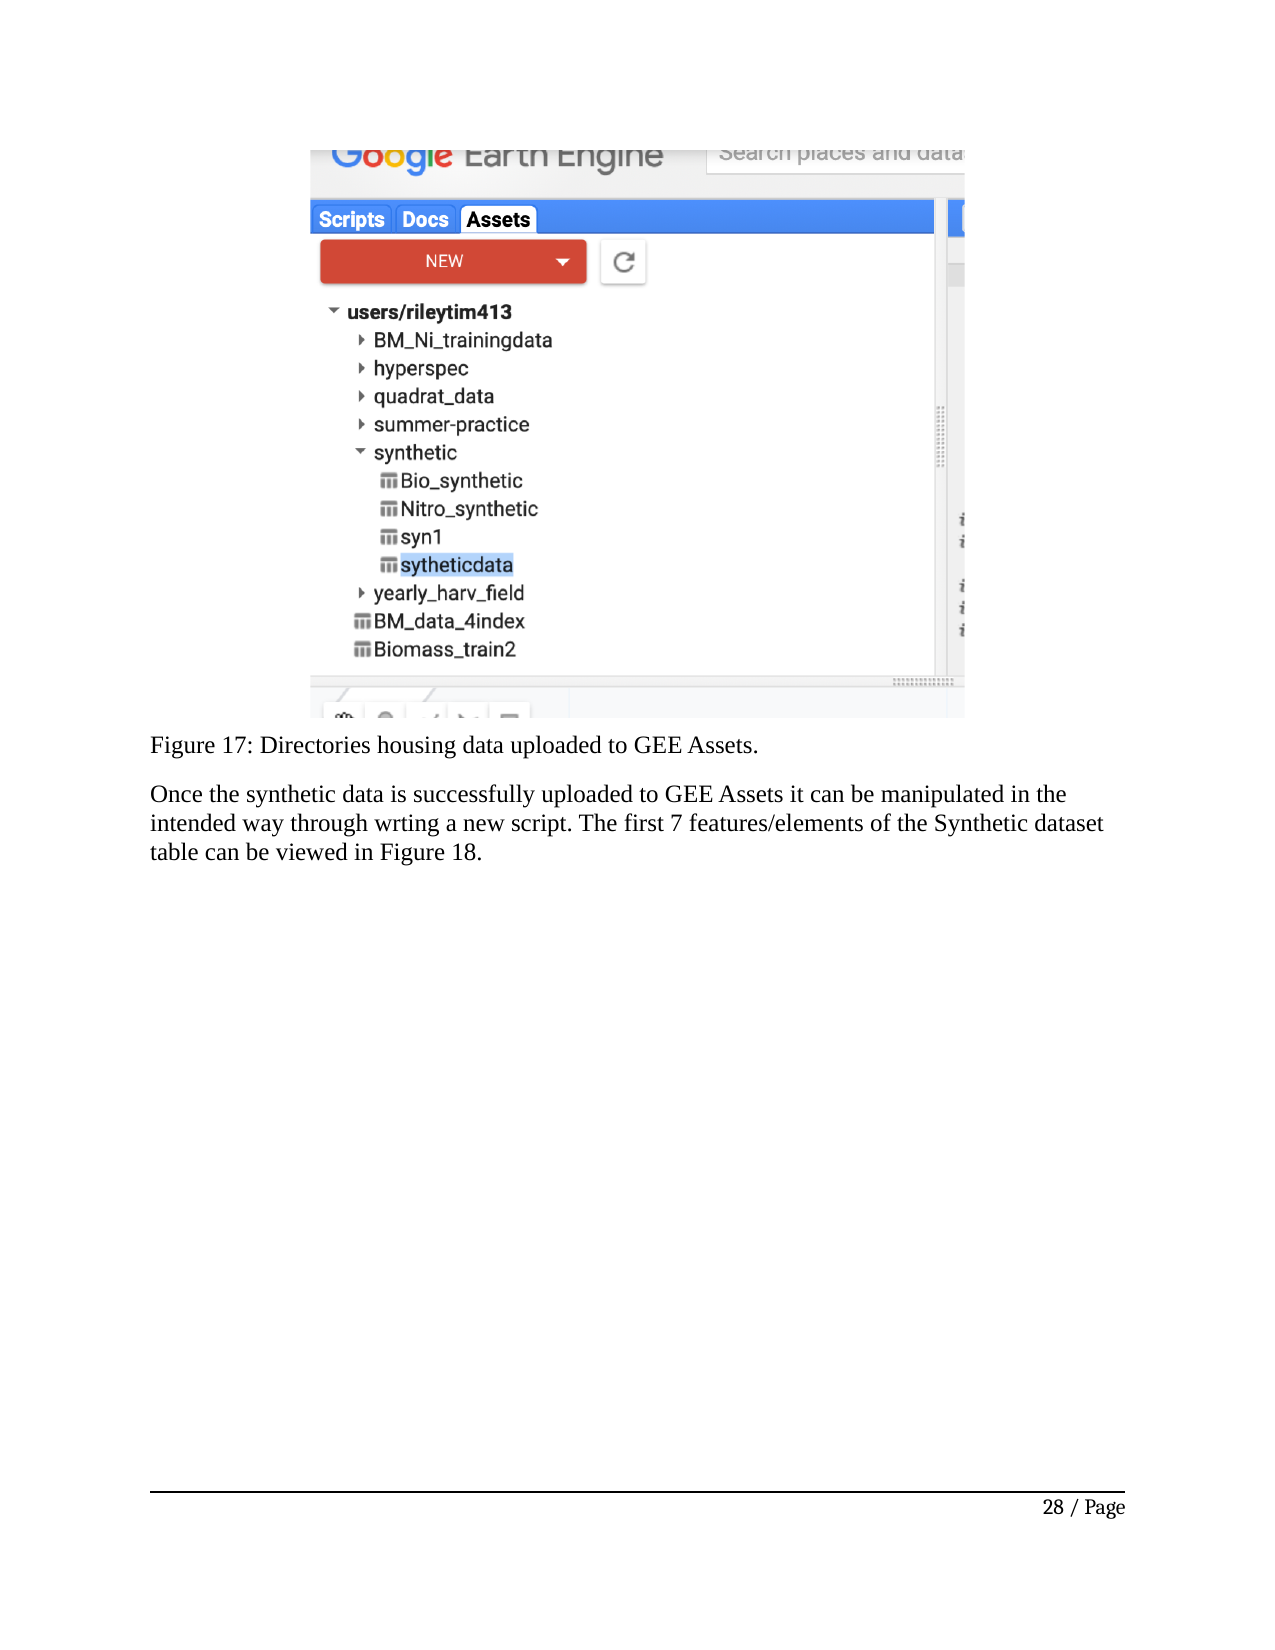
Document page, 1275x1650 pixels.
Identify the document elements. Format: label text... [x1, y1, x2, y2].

picture [310, 150, 965, 718]
text Figure 17: Directories housing data uploaded to GEE Assets. [150, 730, 1125, 759]
text Once the synthetic data is successfully uploaded to GEE Assets it can be manipulated in the intended way through wrting a new script. The first 7 features/elements of the Synthetic dataset table can be viewed in Figure 18. [150, 779, 1125, 866]
